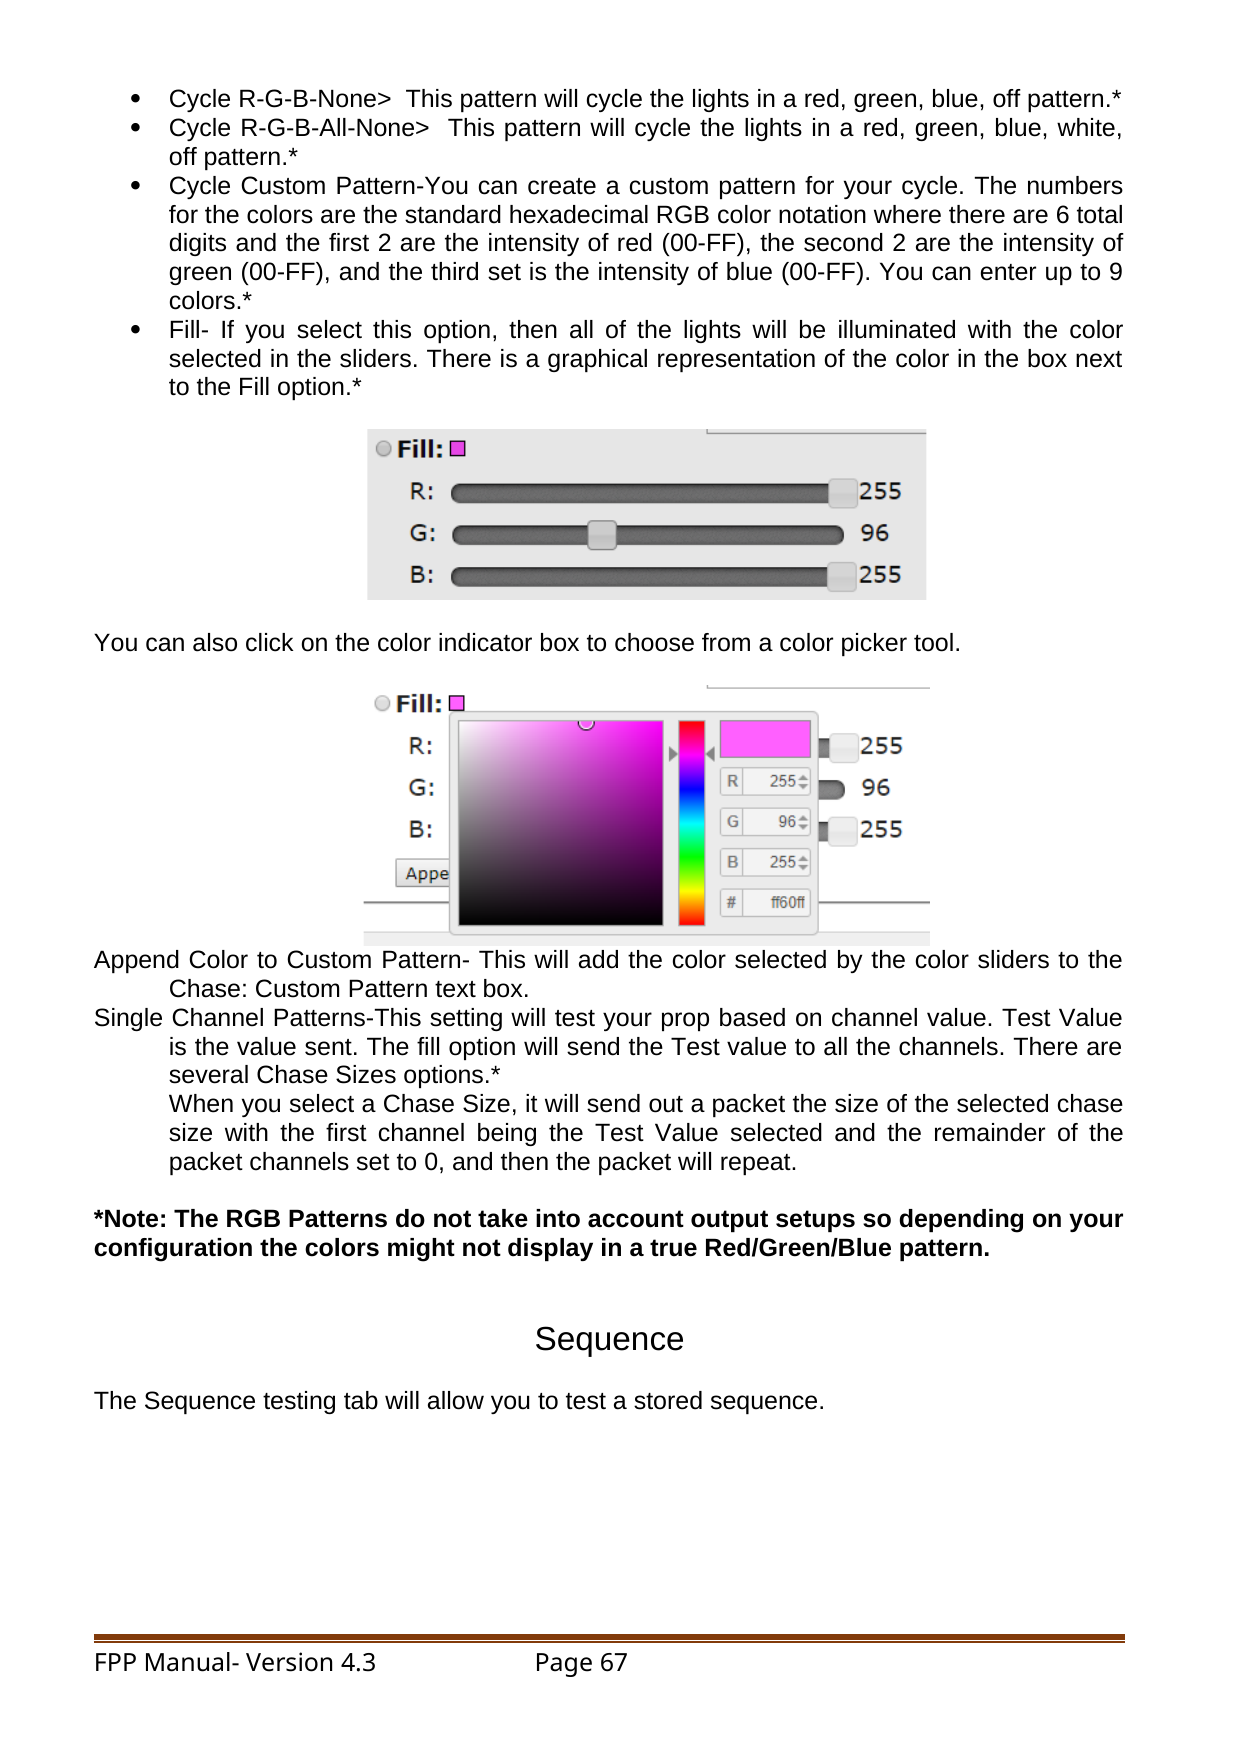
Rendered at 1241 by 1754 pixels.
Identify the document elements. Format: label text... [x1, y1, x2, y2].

list Fill- If you select this option, then all of the lights will be illuminated with the color selected in the sliders. There is a graphical representation of the color in the box next to the Fill option.* [131, 315, 1125, 401]
picture [363, 685, 930, 946]
subtitle Sequence [94, 1319, 1125, 1358]
text The Sequence testing tab will allow you to test a stored sequence. [94, 1386, 1125, 1415]
text Append Color to Custom Pattern- This will add the color selected by the color sliders to the Chase: Custom Pattern text box. [94, 945, 1125, 1003]
list Cycle Custom Pattern-You can create a custom pattern for your cycle. The numbers for the colors are the standard hexadecimal RGB color notation where there are 6 total digits and the first 2 are the intensity of red (00-FF), the second 2 are the intensity of green (00-FF), and the third set is the intensity of blue (00-FF). You can enter up to 9 colors.* [131, 171, 1125, 315]
picture [367, 429, 927, 600]
text *Note: The RGB Patterns do not take into account output setups so depending on your configuration the colors might not display in a true Red/Green/Blue pattern. [94, 1204, 1125, 1262]
text You can also click on the color indicator box to choose from a color picker tool. [94, 628, 1125, 657]
list Cycle R-G-B-None> This pattern will cycle the lights in a red, green, blue, off pattern.* [131, 84, 1125, 113]
text Single Channel Patterns-This setting will test your prop based on channel value. Test Value is the value sent. The fill option will send the Test value to all the channels. There are several Chase Sizes options.* [94, 1003, 1125, 1089]
list Cycle R-G-B-All-None> This pattern will cycle the lights in a red, green, blue, white, off pattern.* [131, 113, 1125, 171]
text When you select a Chase Size, it will send out a packet the size of the selected chase size with the first channel being the Test Value selected and the remainder of the packet channels set to 0, and then the packet will repeat. [169, 1089, 1125, 1175]
